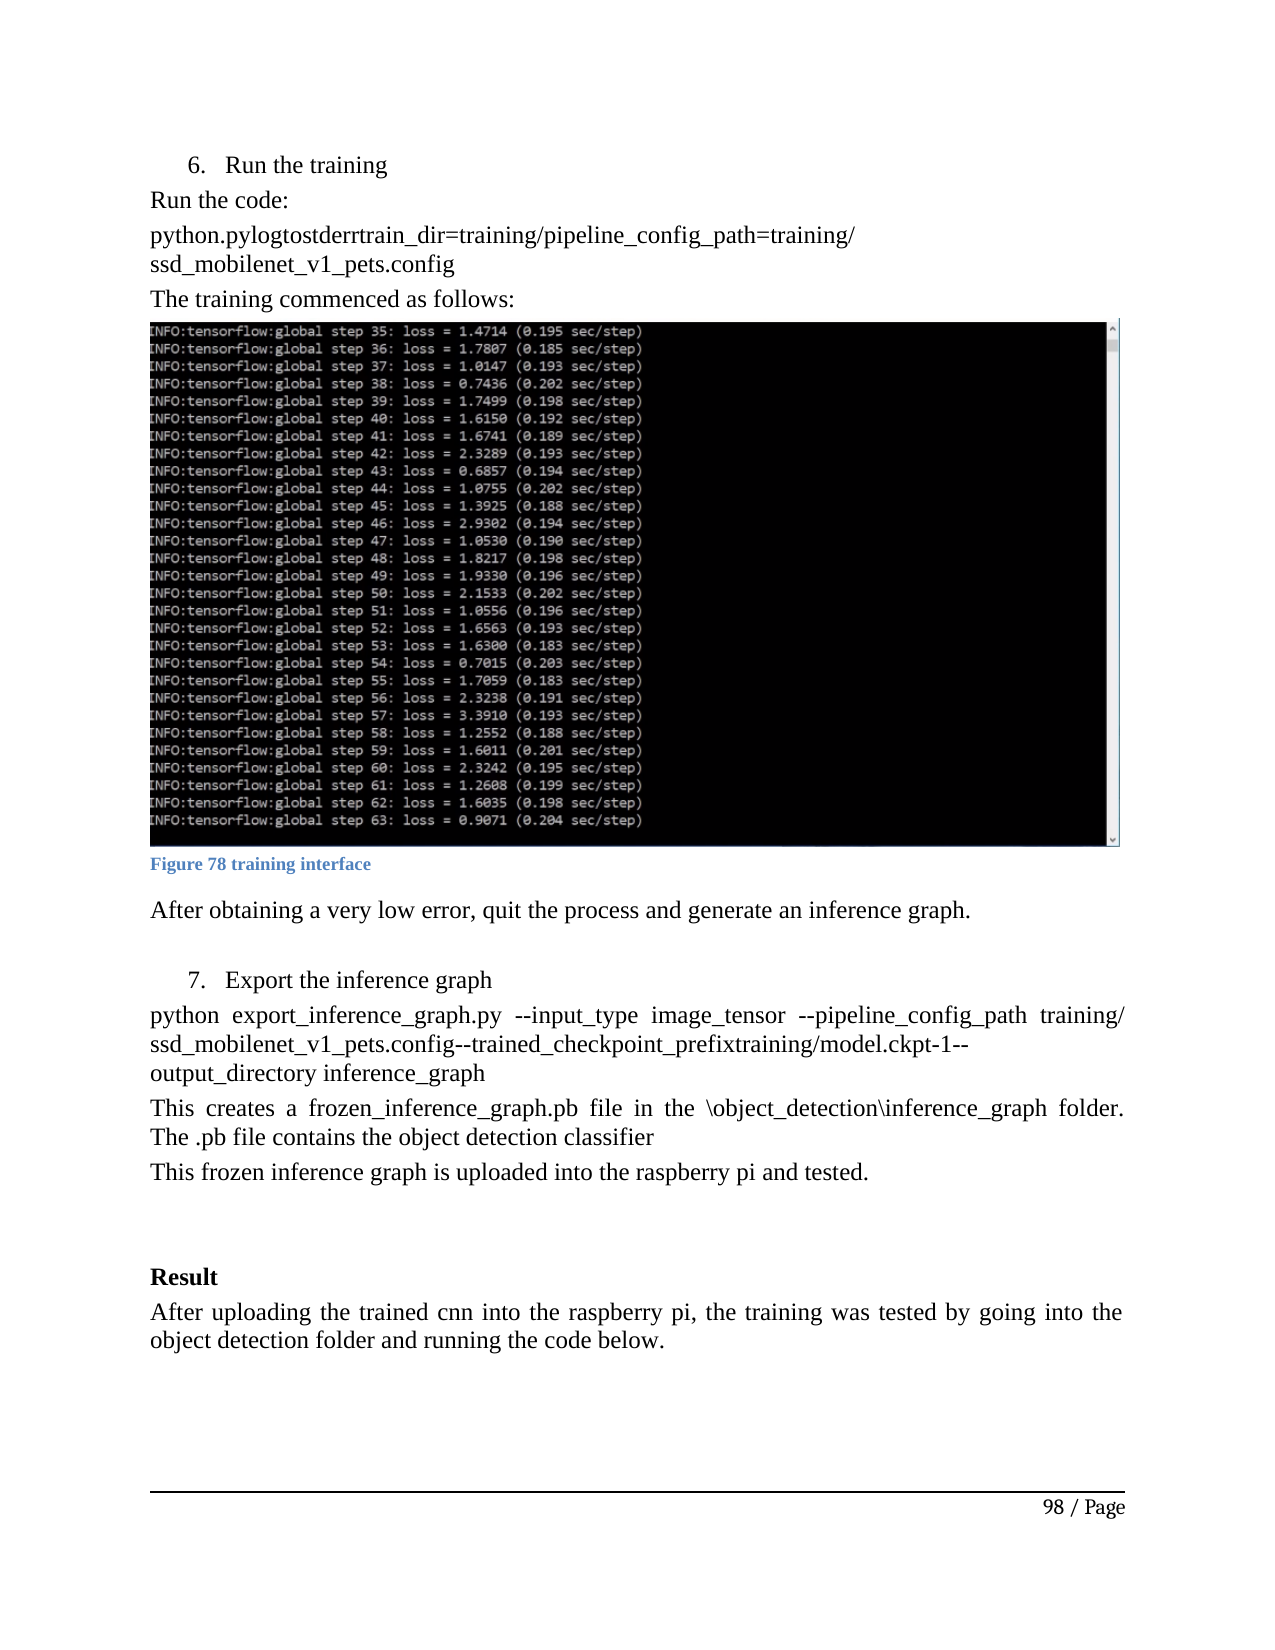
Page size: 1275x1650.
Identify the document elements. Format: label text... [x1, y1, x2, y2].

text This creates a frozen_inference_graph.pb file in the \object_detection\inference_graph folder. The .pb file contains the object detection classifier [150, 1093, 1125, 1151]
text Run the code: [150, 185, 1125, 214]
text The training commenced as follows: [150, 284, 1125, 312]
text Result [150, 1262, 1125, 1291]
text Figure 78 training interface [150, 853, 1125, 875]
text After uploading the trained cnn into the raspberry pi, the training was tested by going into the object detection folder and running the code below. [150, 1297, 1125, 1354]
list Run the training [187, 150, 1125, 179]
list Export the inference graph [187, 966, 1125, 994]
text After obtaining a very low error, quit the process and generate an inference graph. [150, 896, 1125, 924]
text python export_inference_graph.py --input_type image_tensor --pipeline_config_path training/ ssd_mobilenet_v1_pets.config--trained_checkpoint_prefixtraining/model.ckpt-1--output_directory inference_graph [150, 1001, 1125, 1087]
text This frozen inference graph is uploaded into the raspberry pi and tested. [150, 1157, 1125, 1186]
picture [150, 318, 1120, 847]
text python.pylogtostderrtrain_dir=training/pipeline_config_path=training/ssd_mobilenet_v1_pets.config [150, 220, 1125, 277]
